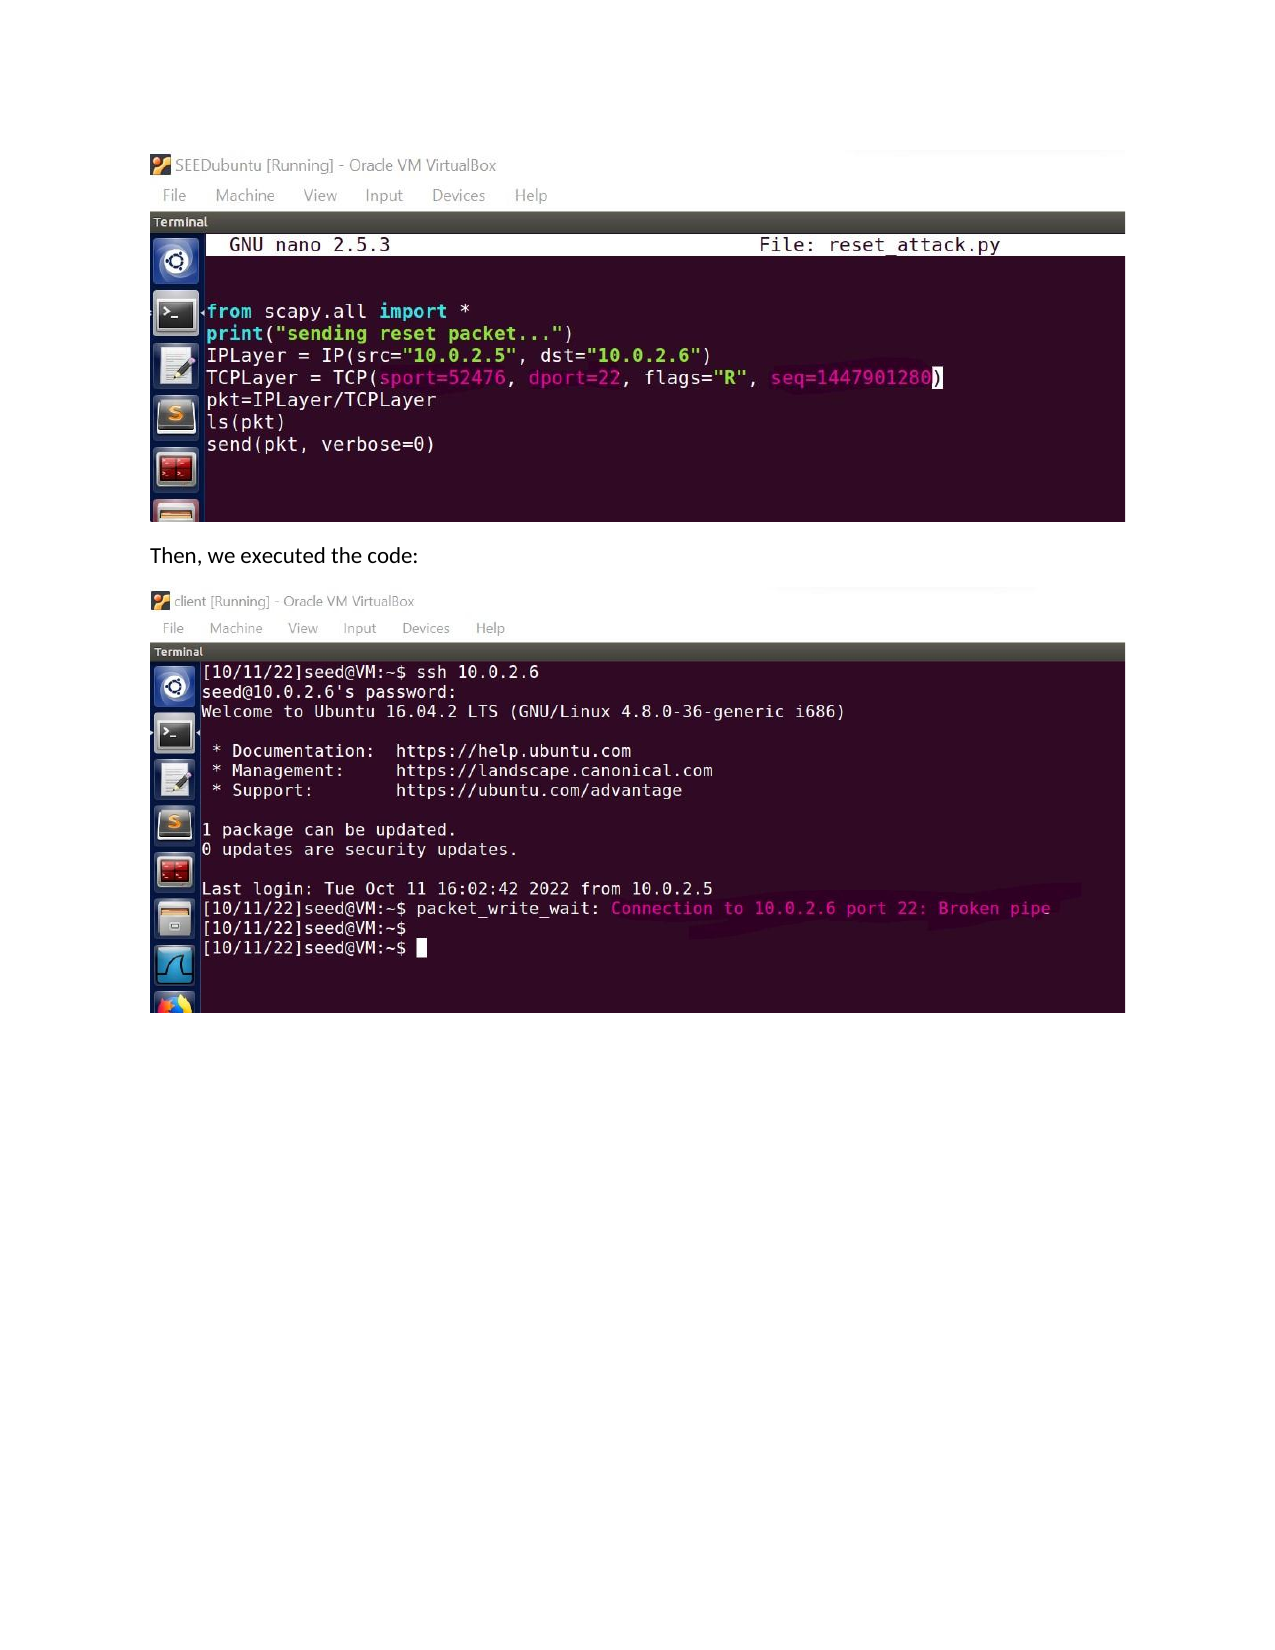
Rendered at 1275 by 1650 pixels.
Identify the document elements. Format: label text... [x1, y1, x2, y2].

picture [150, 150, 1125, 522]
text Then, we executed the code: [150, 541, 1125, 569]
picture [150, 587, 1125, 1013]
